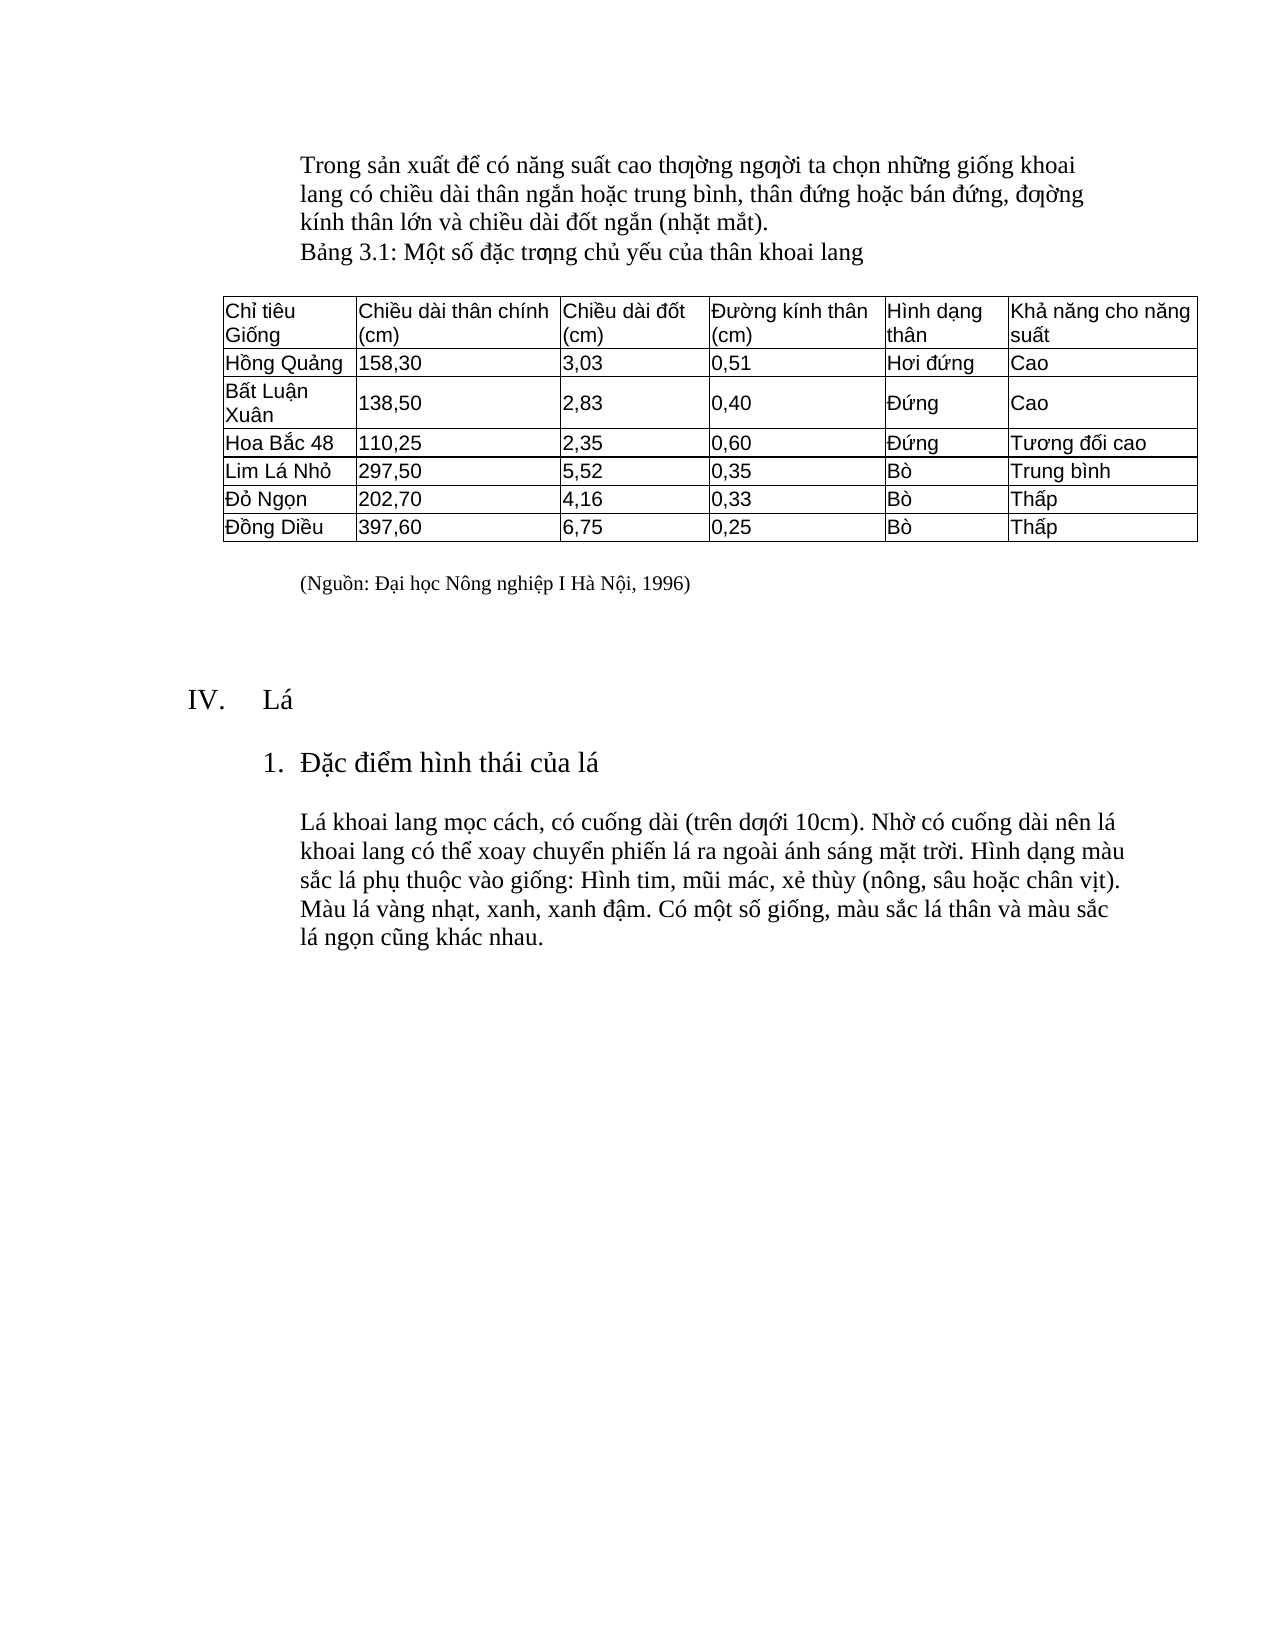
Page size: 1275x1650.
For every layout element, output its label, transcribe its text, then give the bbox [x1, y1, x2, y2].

table_cell 0,51 [710, 349, 885, 376]
table_cell Bò [886, 486, 1008, 513]
table_cell Cao [1009, 377, 1197, 428]
table_cell Bò [886, 458, 1008, 484]
table_cell 0,60 [710, 429, 885, 456]
table_cell Hồng Quảng [224, 349, 356, 376]
table_cell Lim Lá Nhỏ [224, 458, 356, 484]
table_cell Trung bình [1009, 458, 1197, 484]
table_cell Đứng [886, 377, 1008, 428]
table_cell Thấp [1009, 514, 1197, 541]
list Trong sản xuất để có năng suất cao thƣờng ngƣời ta chọn những giống khoai lang có chiều dài thân ngắn hoặc trung bình, thân đứng hoặc bán đứng, đƣờng kính thân lớn và chiều dài đốt ngắn (nhặt mắt). [300, 150, 1125, 236]
table_cell 297,50 [357, 458, 560, 484]
table_cell Đứng [886, 429, 1008, 456]
list Lá [187, 682, 1125, 716]
table_cell Đồng Diều [224, 514, 356, 541]
list Đặc điểm hình thái của lá [262, 745, 1125, 778]
table_header Chỉ tiêu Giống [224, 297, 356, 348]
table_cell Đỏ Ngọn [224, 486, 356, 513]
table_cell 5,52 [561, 458, 709, 484]
table_cell Thấp [1009, 486, 1197, 513]
table_cell 3,03 [561, 349, 709, 376]
table_header Đường kính thân (cm) [710, 297, 885, 348]
table_cell 158,30 [357, 349, 560, 376]
table_cell Tương đối cao [1009, 429, 1197, 456]
table_cell 397,60 [357, 514, 560, 541]
table_cell 2,83 [561, 377, 709, 428]
text Lá khoai lang mọc cách, có cuống dài (trên dƣới 10cm). Nhờ có cuống dài nên lá khoai lang có thể xoay chuyển phiến lá ra ngoài ánh sáng mặt trời. Hình dạng màu sắc lá phụ thuộc vào giống: Hình tim, mũi mác, xẻ thùy (nông, sâu hoặc chân vịt). Màu lá vàng nhạt, xanh, xanh đậm. Có một số giống, màu sắc lá thân và màu sắc lá ngọn cũng khác nhau. [300, 807, 1125, 951]
table_header Khả năng cho năng suất [1009, 297, 1197, 348]
table_cell Hơi đứng [886, 349, 1008, 376]
list (Nguồn: Đại học Nông nghiệp I Hà Nội, 1996) [300, 571, 1125, 595]
table_header Hình dạng thân [886, 297, 1008, 348]
table_cell 0,40 [710, 377, 885, 428]
table_header Chiều dài thân chính (cm) [357, 297, 560, 348]
table_cell 110,25 [357, 429, 560, 456]
table_cell Bất Luận Xuân [224, 377, 356, 428]
table_cell Cao [1009, 349, 1197, 376]
table_cell Hoa Bắc 48 [224, 429, 356, 456]
table_cell Bò [886, 514, 1008, 541]
table_cell 0,35 [710, 458, 885, 484]
table_cell 0,33 [710, 486, 885, 513]
table_header Chiều dài đốt (cm) [561, 297, 709, 348]
list Bảng 3.1: Một số đặc trƣng chủ yếu của thân khoai lang [300, 236, 1125, 267]
table_cell 138,50 [357, 377, 560, 428]
table_cell 202,70 [357, 486, 560, 513]
table_cell 2,35 [561, 429, 709, 456]
table_cell 6,75 [561, 514, 709, 541]
table_cell 4,16 [561, 486, 709, 513]
table_cell 0,25 [710, 514, 885, 541]
